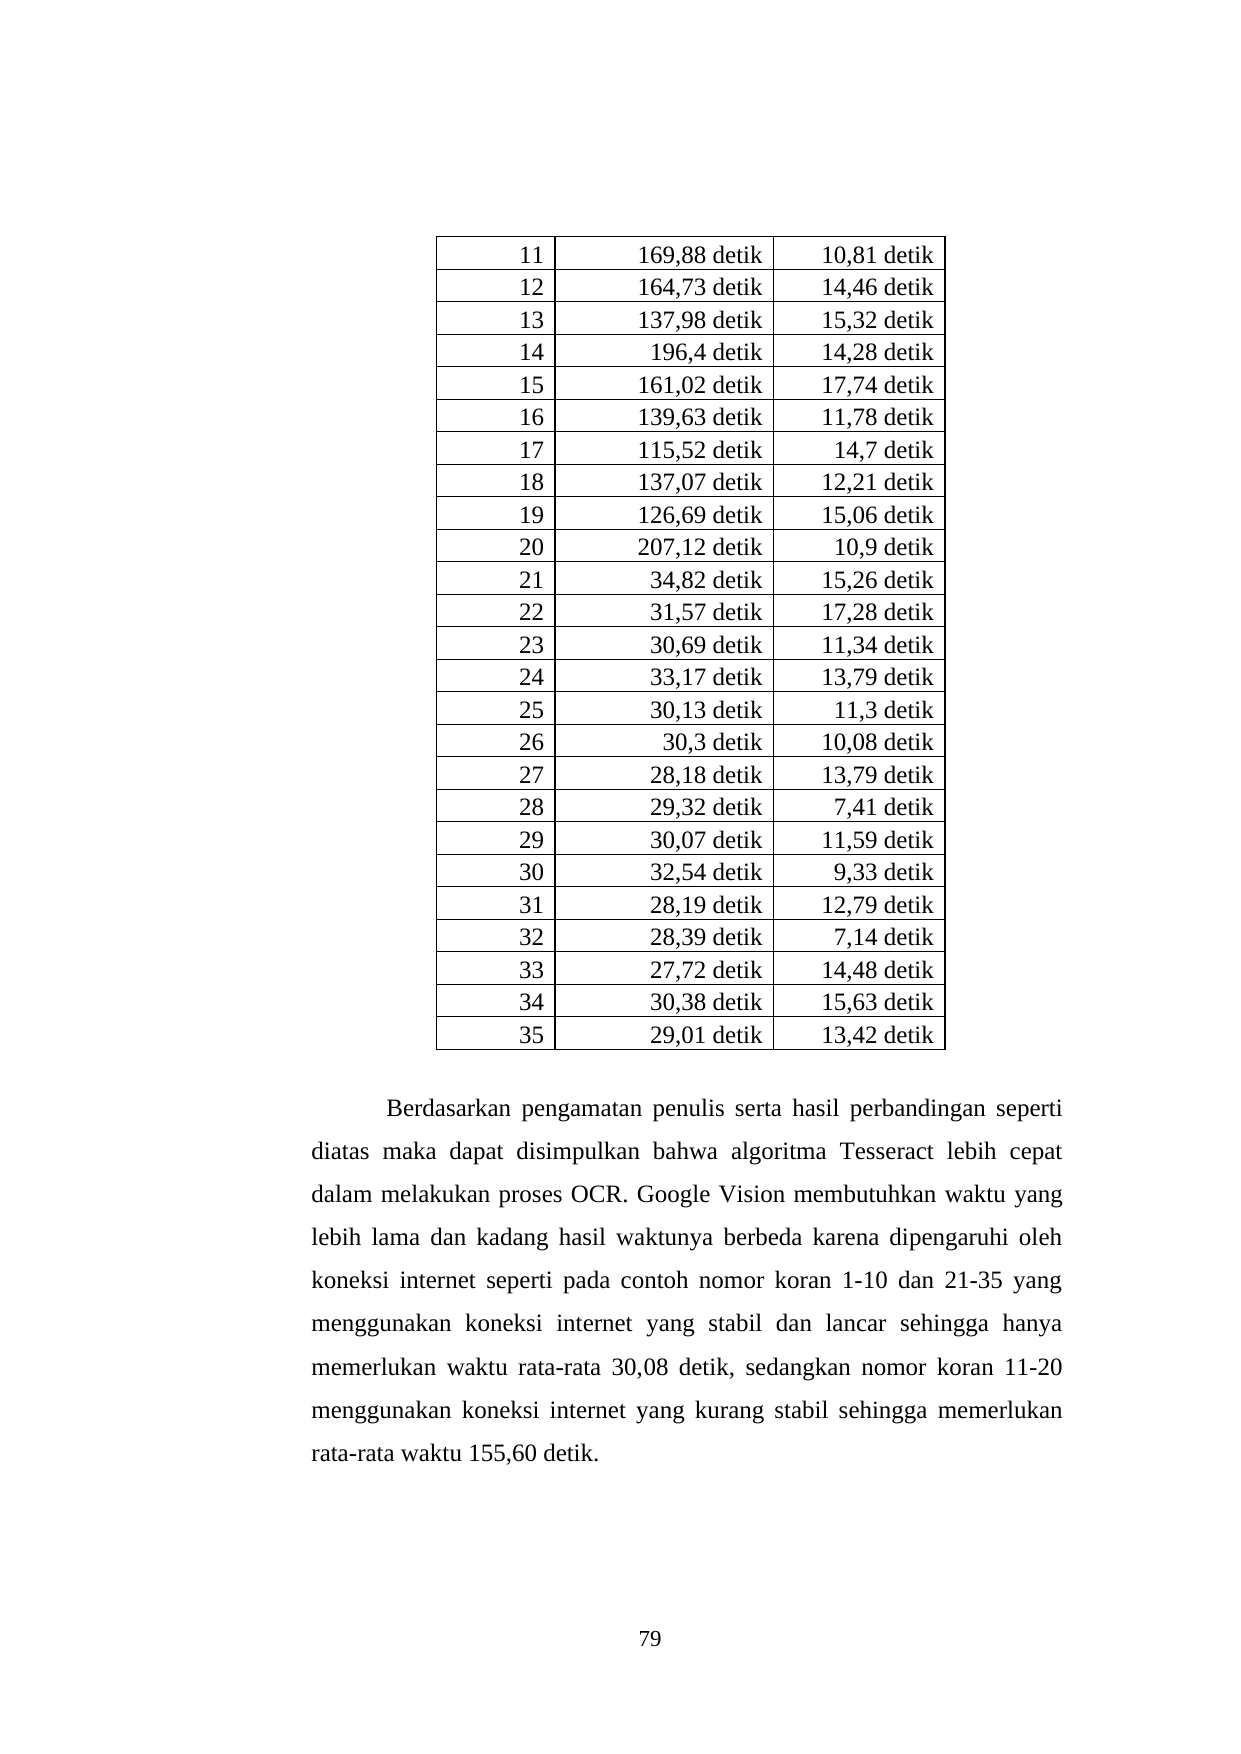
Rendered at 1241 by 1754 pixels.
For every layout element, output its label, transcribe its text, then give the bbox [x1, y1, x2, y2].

table_cell 17,28 detik [774, 595, 944, 626]
table_cell 137,98 detik [556, 302, 773, 334]
table_cell 126,69 detik [556, 497, 773, 529]
table_cell 29,32 detik [556, 790, 773, 821]
table_cell 27 [437, 757, 554, 789]
table_cell 17,74 detik [774, 367, 944, 399]
table_cell 25 [437, 692, 554, 724]
table_cell 17 [437, 432, 554, 464]
table_cell 11,34 detik [774, 627, 944, 659]
table_cell 29,01 detik [556, 1017, 773, 1049]
table_cell 12 [437, 270, 554, 301]
table_cell 13 [437, 302, 554, 334]
table_cell 10,81 detik [774, 237, 944, 269]
table_cell 137,07 detik [556, 465, 773, 496]
table_cell 23 [437, 627, 554, 659]
table_cell 10,9 detik [774, 530, 944, 561]
table_cell 30,13 detik [556, 692, 773, 724]
table_cell 31 [437, 887, 554, 919]
table_cell 34,82 detik [556, 562, 773, 594]
table_cell 34 [437, 985, 554, 1016]
table_cell 28,39 detik [556, 920, 773, 951]
table_cell 33,17 detik [556, 660, 773, 691]
table_cell 15,26 detik [774, 562, 944, 594]
table_cell 26 [437, 725, 554, 756]
table_cell 13,42 detik [774, 1017, 944, 1049]
table_cell 207,12 detik [556, 530, 773, 561]
table_cell 11,3 detik [774, 692, 944, 724]
table_cell 33 [437, 952, 554, 984]
table_cell 30,38 detik [556, 985, 773, 1016]
table_cell 24 [437, 660, 554, 691]
table_cell 14,7 detik [774, 432, 944, 464]
table_cell 28 [437, 790, 554, 821]
table_cell 11,78 detik [774, 400, 944, 431]
table_cell 32,54 detik [556, 855, 773, 886]
table_cell 7,41 detik [774, 790, 944, 821]
table_cell 7,14 detik [774, 920, 944, 951]
table_cell 30,69 detik [556, 627, 773, 659]
table_cell 18 [437, 465, 554, 496]
table_cell 32 [437, 920, 554, 951]
table_cell 15 [437, 367, 554, 399]
table_cell 9,33 detik [774, 855, 944, 886]
table_cell 13,79 detik [774, 660, 944, 691]
table_cell 15,32 detik [774, 302, 944, 334]
table_cell 21 [437, 562, 554, 594]
table_cell 12,21 detik [774, 465, 944, 496]
table_cell 115,52 detik [556, 432, 773, 464]
table_cell 13,79 detik [774, 757, 944, 789]
table_cell 19 [437, 497, 554, 529]
table_cell 31,57 detik [556, 595, 773, 626]
list Berdasarkan pengamatan penulis serta hasil perbandingan seperti diatas maka dapat disimpulkan bahwa algoritma Tesseract lebih cepat dalam melakukan proses OCR. Google Vision membutuhkan waktu yang lebih lama dan kadang hasil waktunya berbeda karena dipengaruhi oleh koneksi internet seperti pada contoh nomor koran 1-10 dan 21-35 yang menggunakan koneksi internet yang stabil dan lancar sehingga hanya memerlukan waktu rata-rata 30,08 detik, sedangkan nomor koran 11-20 menggunakan koneksi internet yang kurang stabil sehingga memerlukan rata-rata waktu 155,60 detik. [311, 1093, 1063, 1467]
table_cell 12,79 detik [774, 887, 944, 919]
table_cell 14 [437, 335, 554, 366]
table_cell 139,63 detik [556, 400, 773, 431]
table_cell 164,73 detik [556, 270, 773, 301]
table_cell 14,48 detik [774, 952, 944, 984]
table_cell 11 [437, 237, 554, 269]
table_cell 14,46 detik [774, 270, 944, 301]
table_cell 30 [437, 855, 554, 886]
table_cell 169,88 detik [556, 237, 773, 269]
table_cell 14,28 detik [774, 335, 944, 366]
table_cell 15,06 detik [774, 497, 944, 529]
table_cell 20 [437, 530, 554, 561]
table_cell 28,18 detik [556, 757, 773, 789]
table_cell 10,08 detik [774, 725, 944, 756]
table_cell 30,3 detik [556, 725, 773, 756]
table_cell 161,02 detik [556, 367, 773, 399]
table_cell 27,72 detik [556, 952, 773, 984]
table_cell 22 [437, 595, 554, 626]
table_cell 29 [437, 822, 554, 854]
table_cell 11,59 detik [774, 822, 944, 854]
table_cell 16 [437, 400, 554, 431]
table_cell 15,63 detik [774, 985, 944, 1016]
table_cell 28,19 detik [556, 887, 773, 919]
table_cell 35 [437, 1017, 554, 1049]
table_cell 196,4 detik [556, 335, 773, 366]
table_cell 30,07 detik [556, 822, 773, 854]
